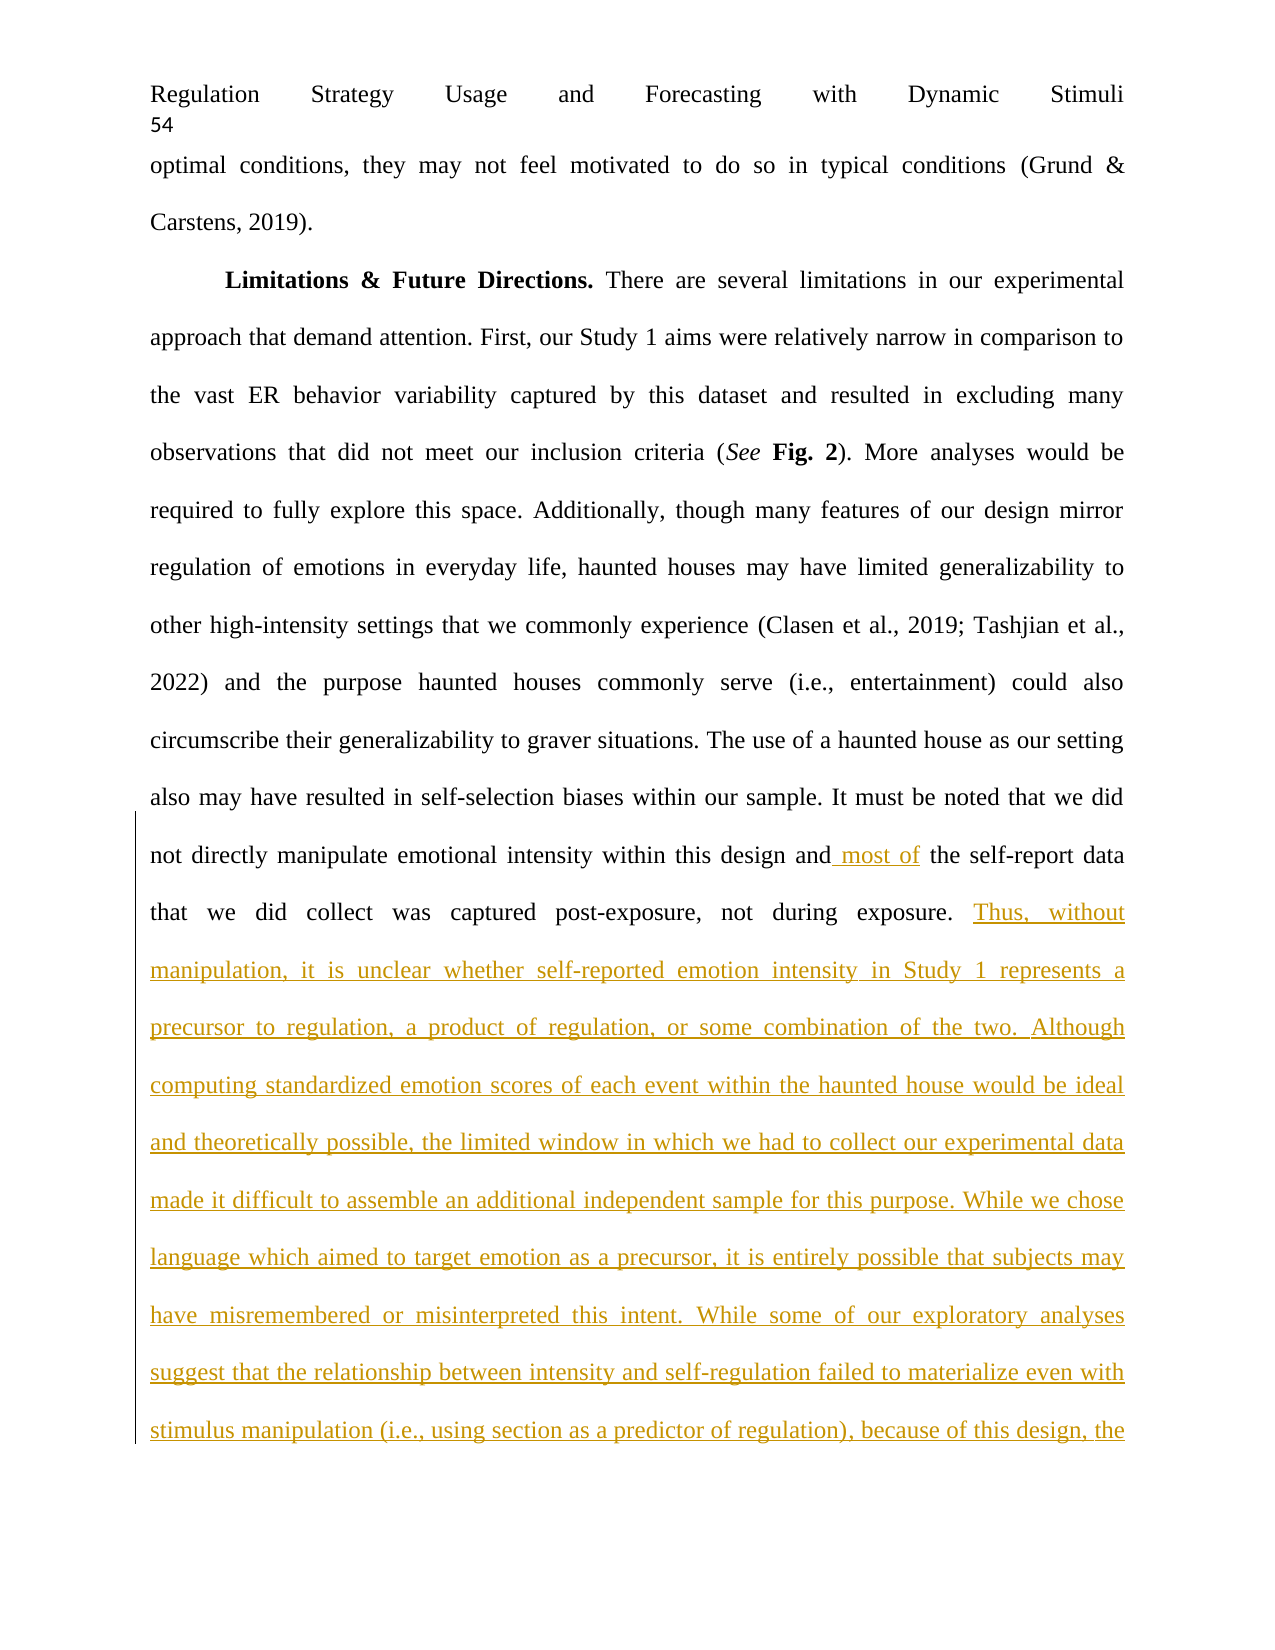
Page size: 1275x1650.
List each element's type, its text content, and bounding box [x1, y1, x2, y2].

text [150, 1384, 1125, 1440]
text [150, 150, 1125, 236]
